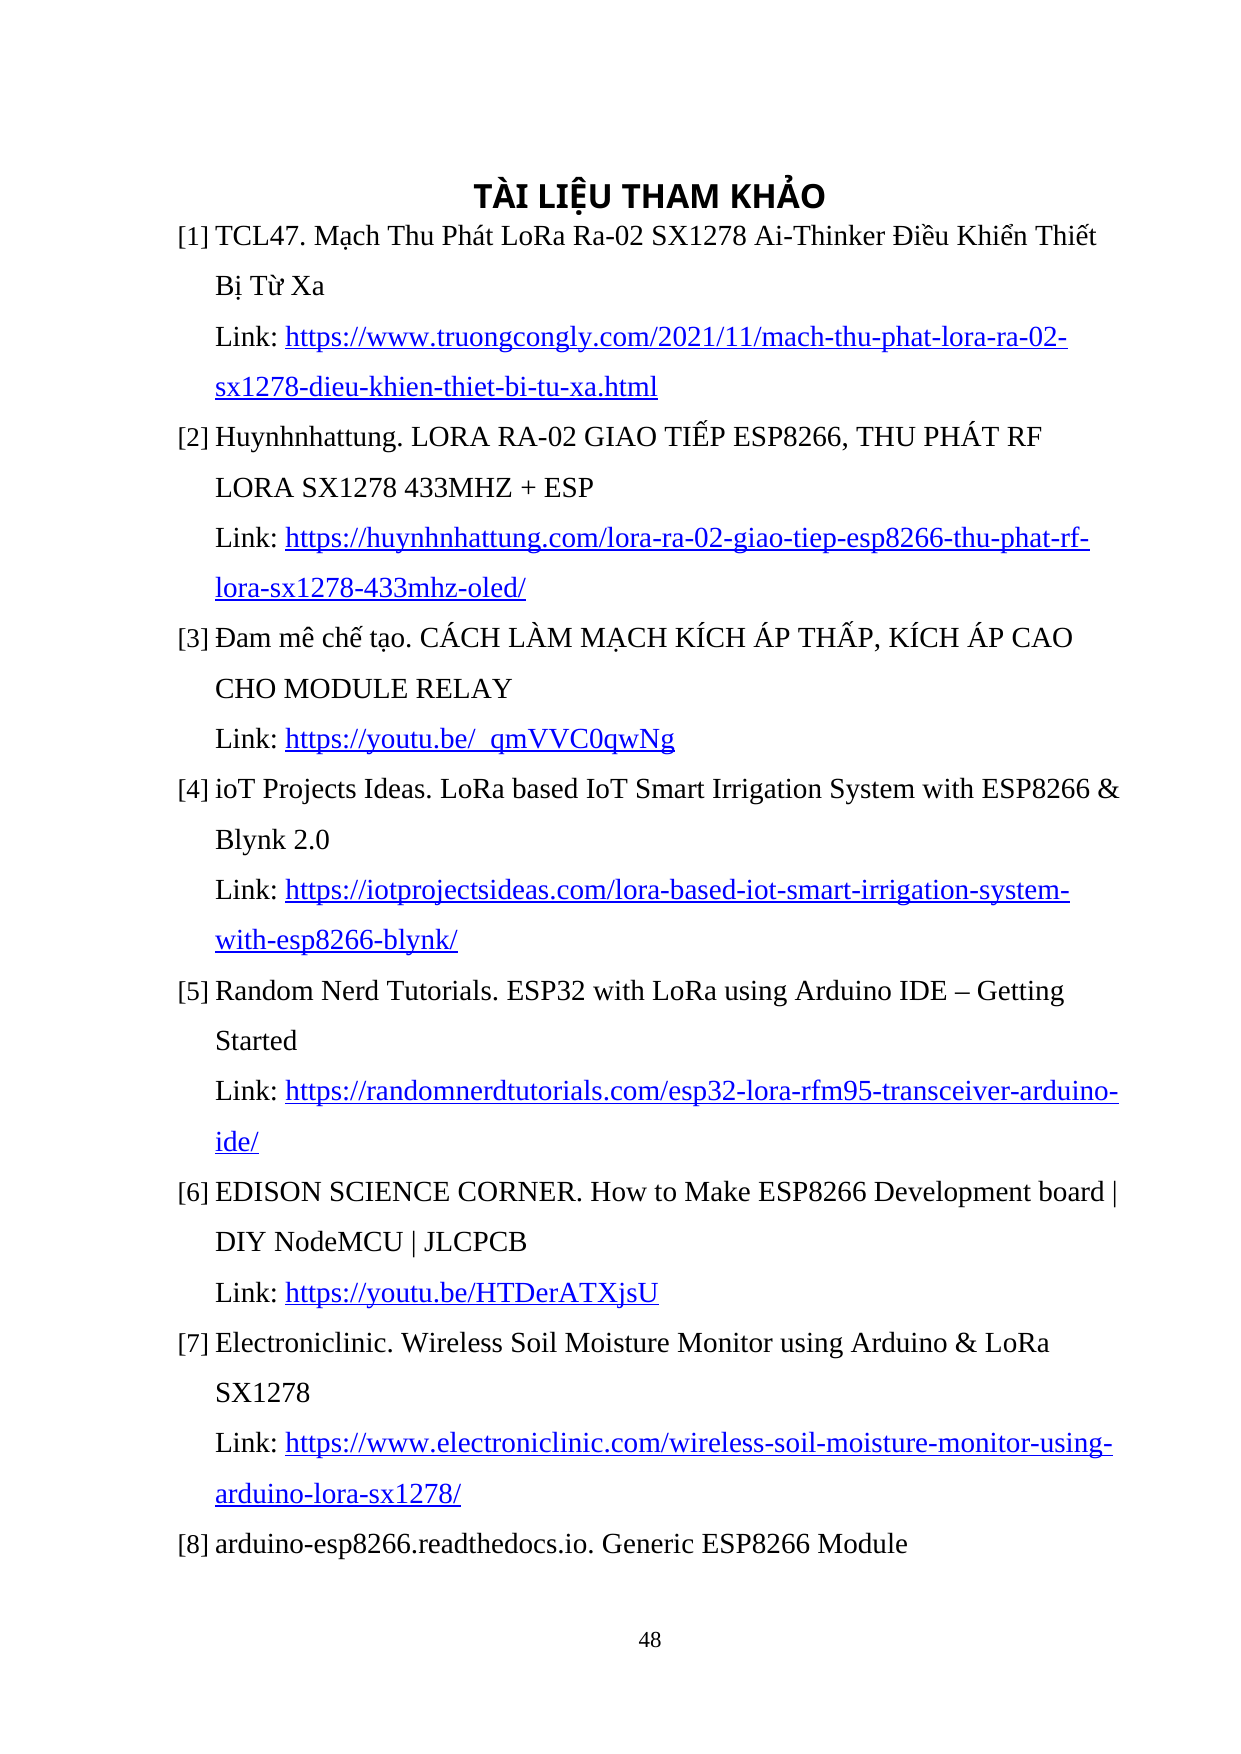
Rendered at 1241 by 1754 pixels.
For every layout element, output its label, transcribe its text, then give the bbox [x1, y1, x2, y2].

text Link: https://youtu.be/HTDerATXjsU [215, 1275, 1122, 1308]
list Huynhnhattung. LORA RA-02 GIAO TIẾP ESP8266, THU PHÁT RF LORA SX1278 433MHZ + ESP [177, 419, 1122, 503]
text Link: https://www.electroniclinic.com/wireless-soil-moisture-monitor-using-arduino-lora-sx1278/ [215, 1426, 1122, 1509]
list ioT Projects Ideas. LoRa based IoT Smart Irrigation System with ESP8266 & Blynk 2.0 [177, 772, 1122, 855]
list arduino-esp8266.readthedocs.io. Generic ESP8266 Module [177, 1526, 1122, 1560]
text Link: https://www.truongcongly.com/2021/11/mach-thu-phat-lora-ra-02-sx1278-dieu-khien-thiet-bi-tu-xa.html [215, 319, 1122, 403]
list Đam mê chế tạo. CÁCH LÀM MẠCH KÍCH ÁP THẤP, KÍCH ÁP CAO CHO MODULE RELAY [177, 621, 1122, 704]
list TCL47. Mạch Thu Phát LoRa Ra-02 SX1278 Ai-Thinker Điều Khiển Thiết Bị Từ Xa [177, 218, 1122, 302]
list Electroniclinic. Wireless Soil Moisture Monitor using Arduino & LoRa SX1278 [177, 1325, 1122, 1409]
list Random Nerd Tutorials. ESP32 with LoRa using Arduino IDE – Getting Started [177, 973, 1122, 1057]
text Link: https://huynhnhattung.com/lora-ra-02-giao-tiep-esp8266-thu-phat-rf-lora-sx1278-433mhz-oled/ [215, 520, 1122, 604]
subtitle TÀI LIỆU THAM KHẢO [177, 173, 1122, 218]
text Link: https://youtu.be/_qmVVC0qwNg [215, 721, 1122, 755]
text Link: https://iotprojectsideas.com/lora-based-iot-smart-irrigation-system-with-esp8266-blynk/ [215, 872, 1122, 956]
list EDISON SCIENCE CORNER. How to Make ESP8266 Development board | DIY NodeMCU | JLCPCB [177, 1174, 1122, 1258]
text Link: https://randomnerdtutorials.com/esp32-lora-rfm95-transceiver-arduino-ide/ [215, 1073, 1122, 1157]
